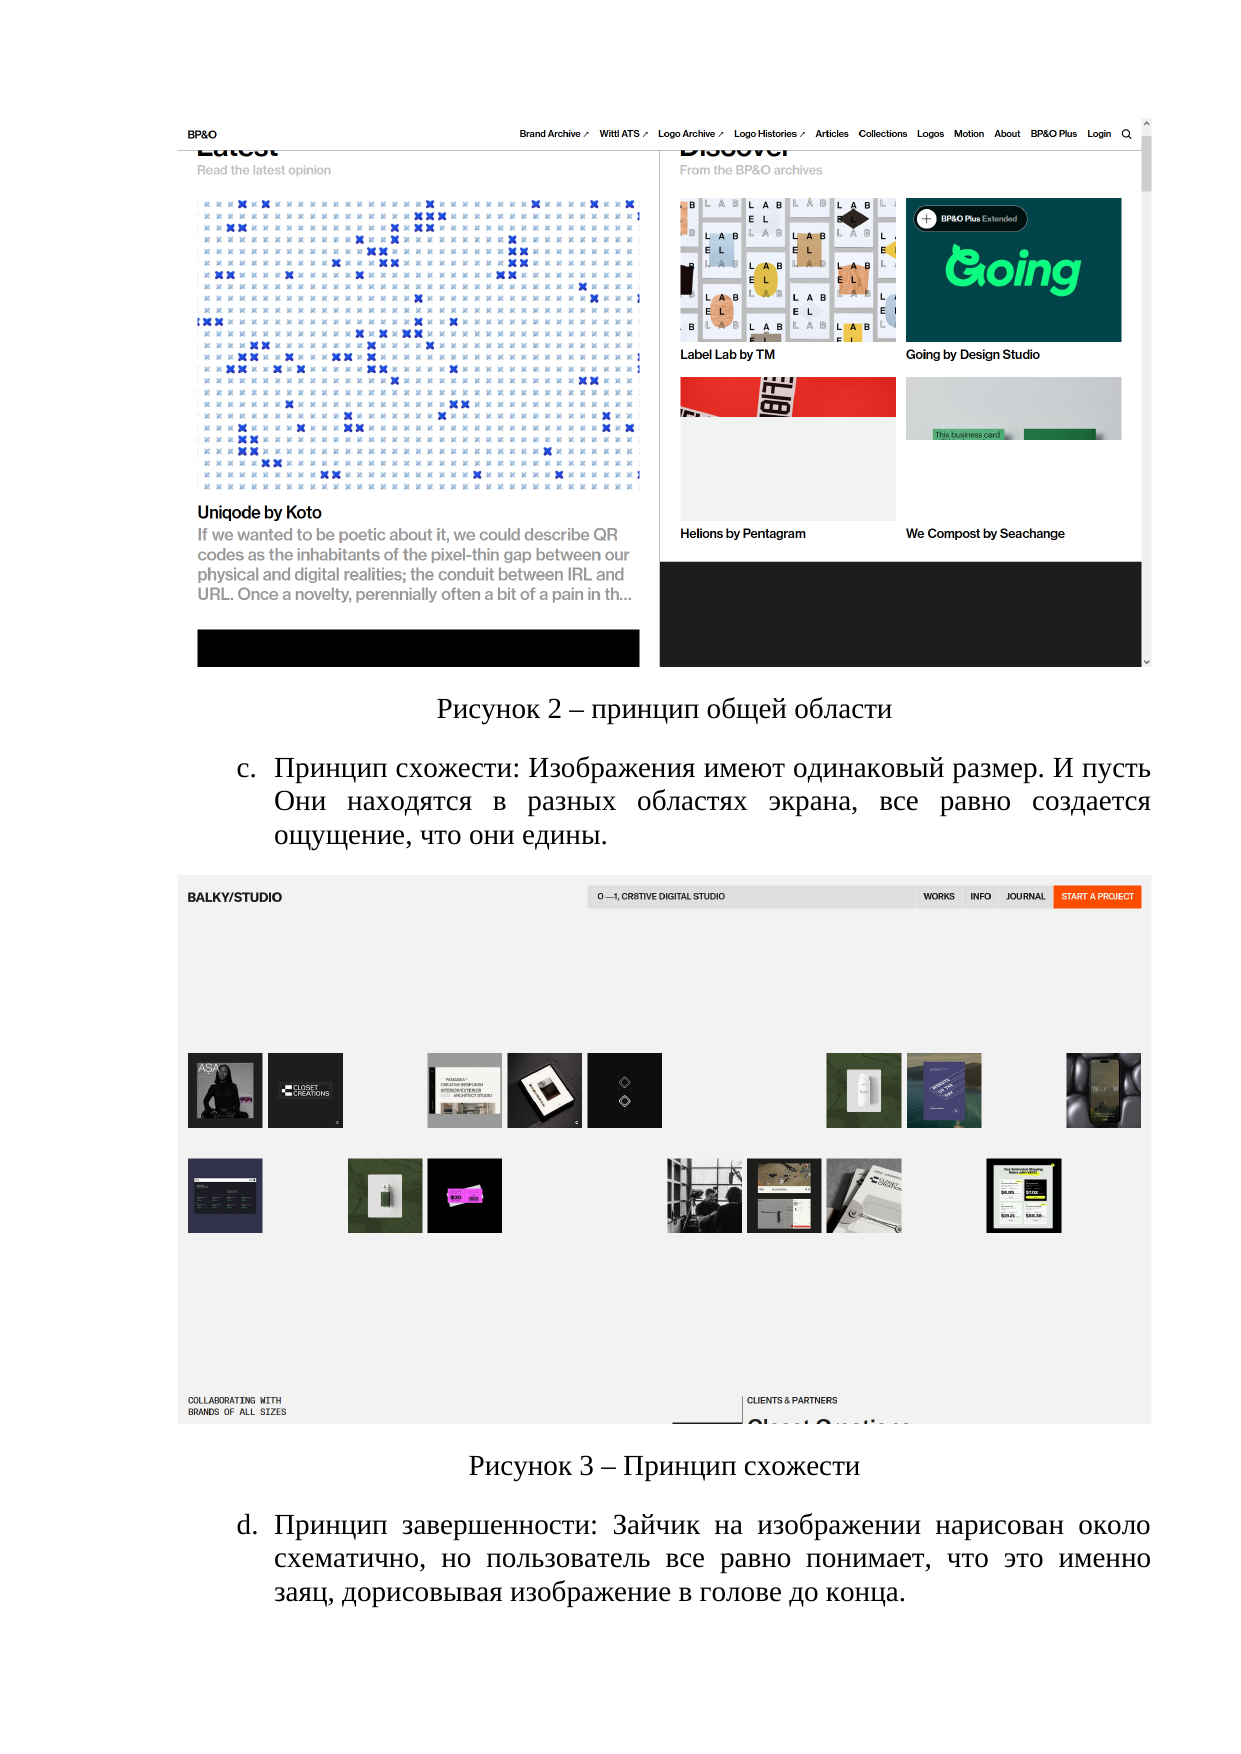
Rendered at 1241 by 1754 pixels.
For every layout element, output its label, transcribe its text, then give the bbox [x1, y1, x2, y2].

text Рисунок 2 – принцип общей области [177, 691, 1152, 725]
text Рисунок 3 – Принцип схожести [177, 1448, 1152, 1482]
list Принцип схожести: Изображения имеют одинаковый размер. И пусть Они находятся в разных областях экрана, все равно создается ощущение, что они едины. [236, 750, 1152, 850]
list Принцип завершенности: Зайчик на изображении нарисован около схематично, но пользователь все равно понимает, что это именно заяц, дорисовывая изображение в голове до конца. [236, 1507, 1152, 1608]
picture [177, 875, 1152, 1424]
picture [177, 118, 1152, 667]
